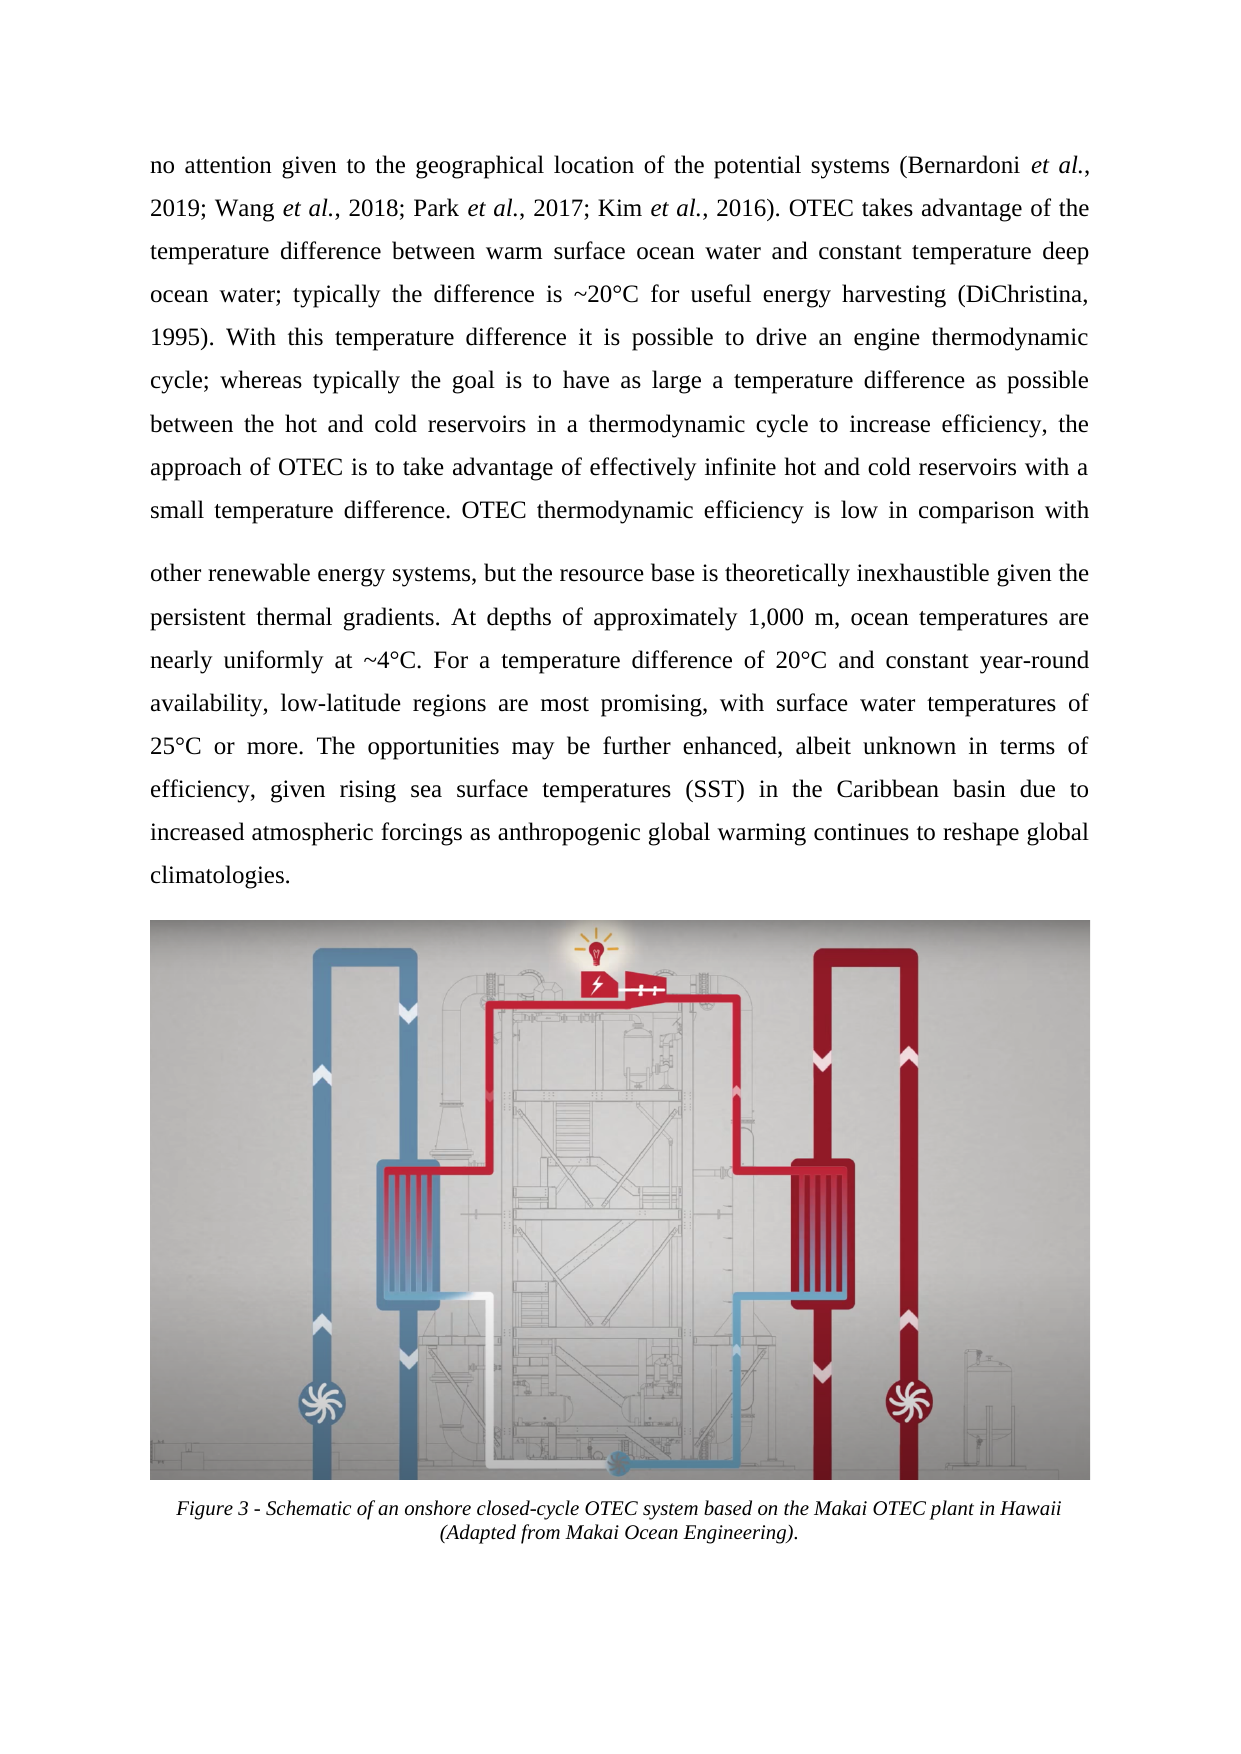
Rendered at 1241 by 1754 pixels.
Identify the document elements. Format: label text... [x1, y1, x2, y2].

picture [150, 920, 1091, 1480]
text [150, 150, 1090, 889]
text Figure 3 - Schematic of an onshore closed-cycle OTEC system based on the Makai OTEC plant in Hawaii (Adapted from Makai Ocean Engineering). [150, 1496, 1090, 1544]
